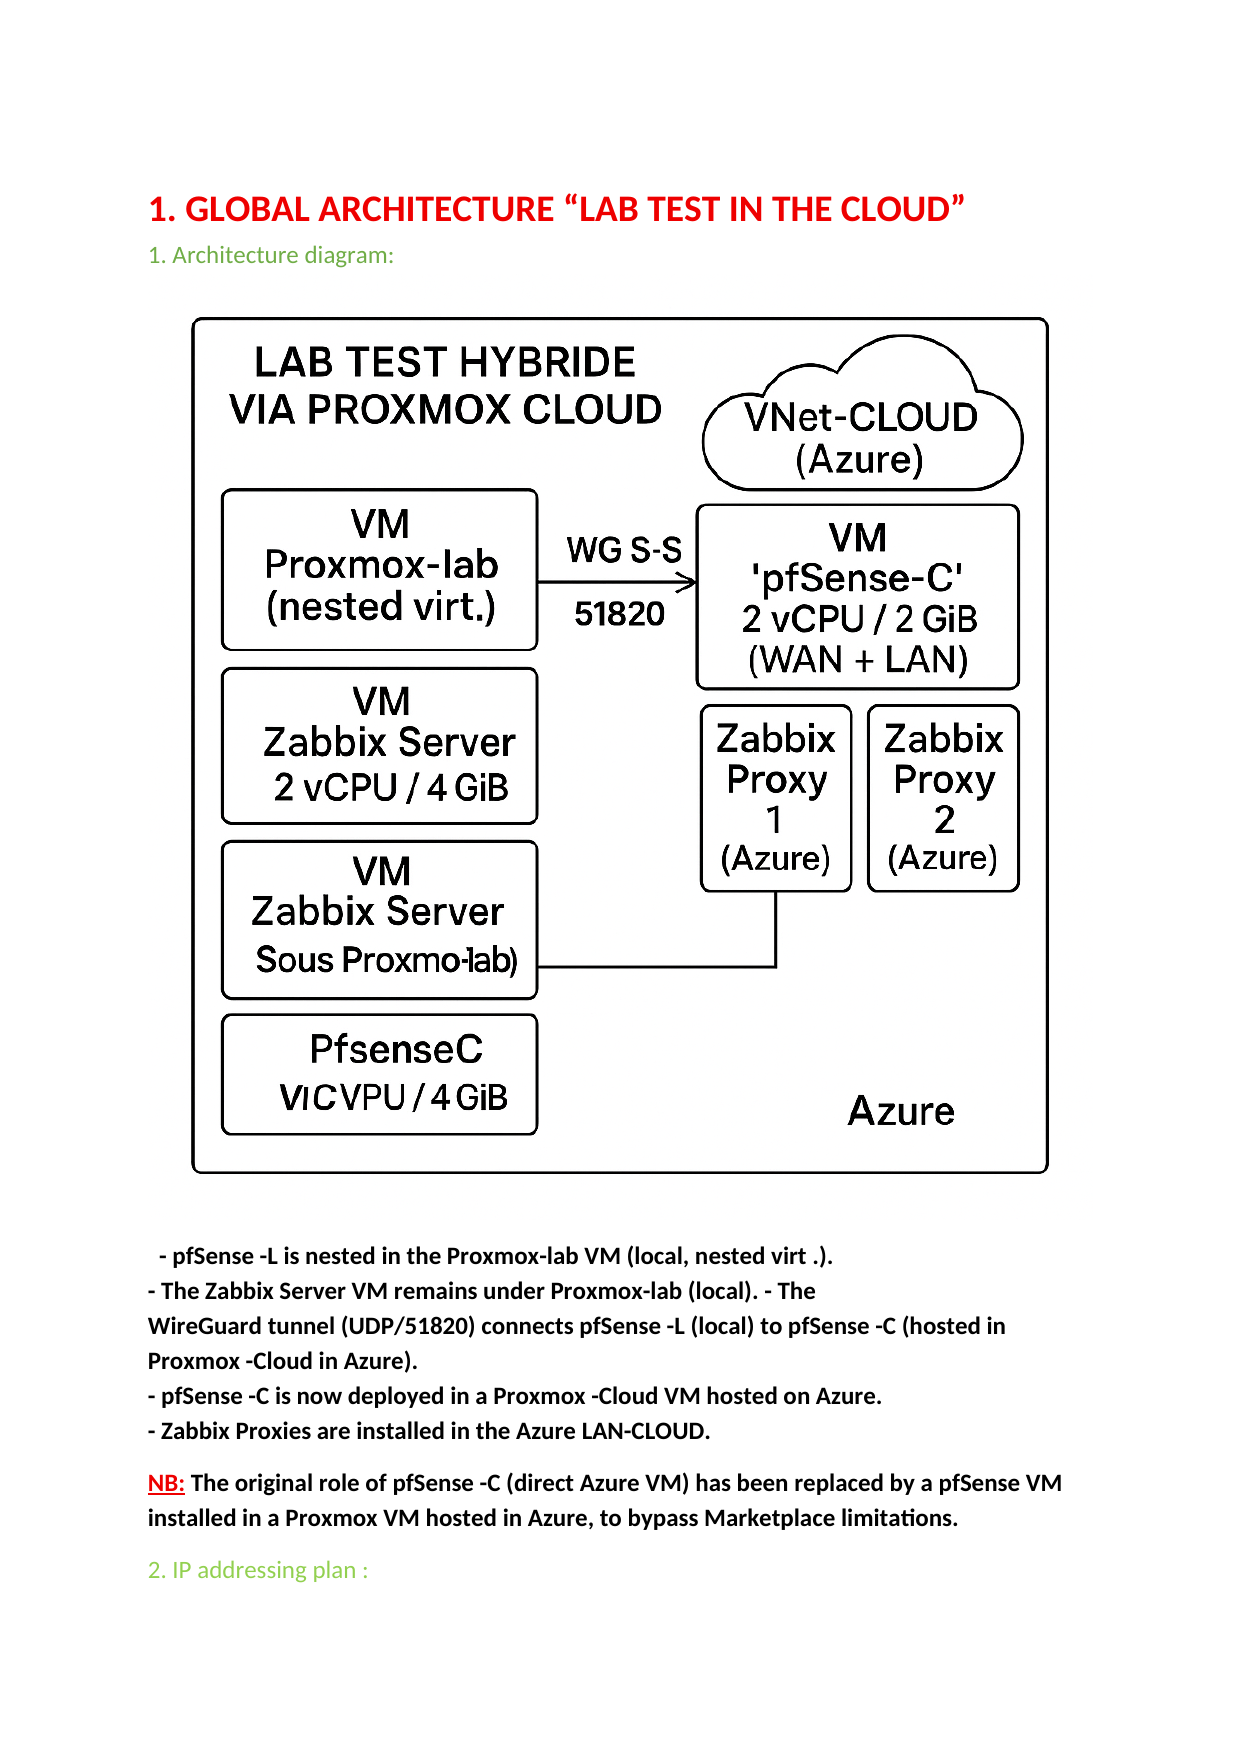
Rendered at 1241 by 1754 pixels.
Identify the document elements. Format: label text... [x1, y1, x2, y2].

text - pfSense -L is nested in the Proxmox-lab VM (local, nested virt .). - The Zabbix Server VM remains under Proxmox-lab (local). - The WireGuard tunnel (UDP/51820) connects pfSense -L (local) to pfSense -C (hosted in Proxmox -Cloud in Azure). - pfSense -C is now deployed in a Proxmox -Cloud VM hosted on Azure. - Zabbix Proxies are installed in the Azure LAN-CLOUD. [148, 1240, 1093, 1446]
text NB: The original role of pfSense -C (direct Azure VM) has been replaced by a pfSense VM installed in a Proxmox VM hosted in Azure, to bypass Marketplace limitations. [148, 1467, 1093, 1533]
picture [147, 274, 1093, 1220]
subtitle 1. GLOBAL ARCHITECTURE “LAB TEST IN THE CLOUD” [148, 185, 1093, 231]
text 2. IP addressing plan : [148, 1554, 1093, 1584]
text 1. Architecture diagram: [148, 239, 1093, 274]
